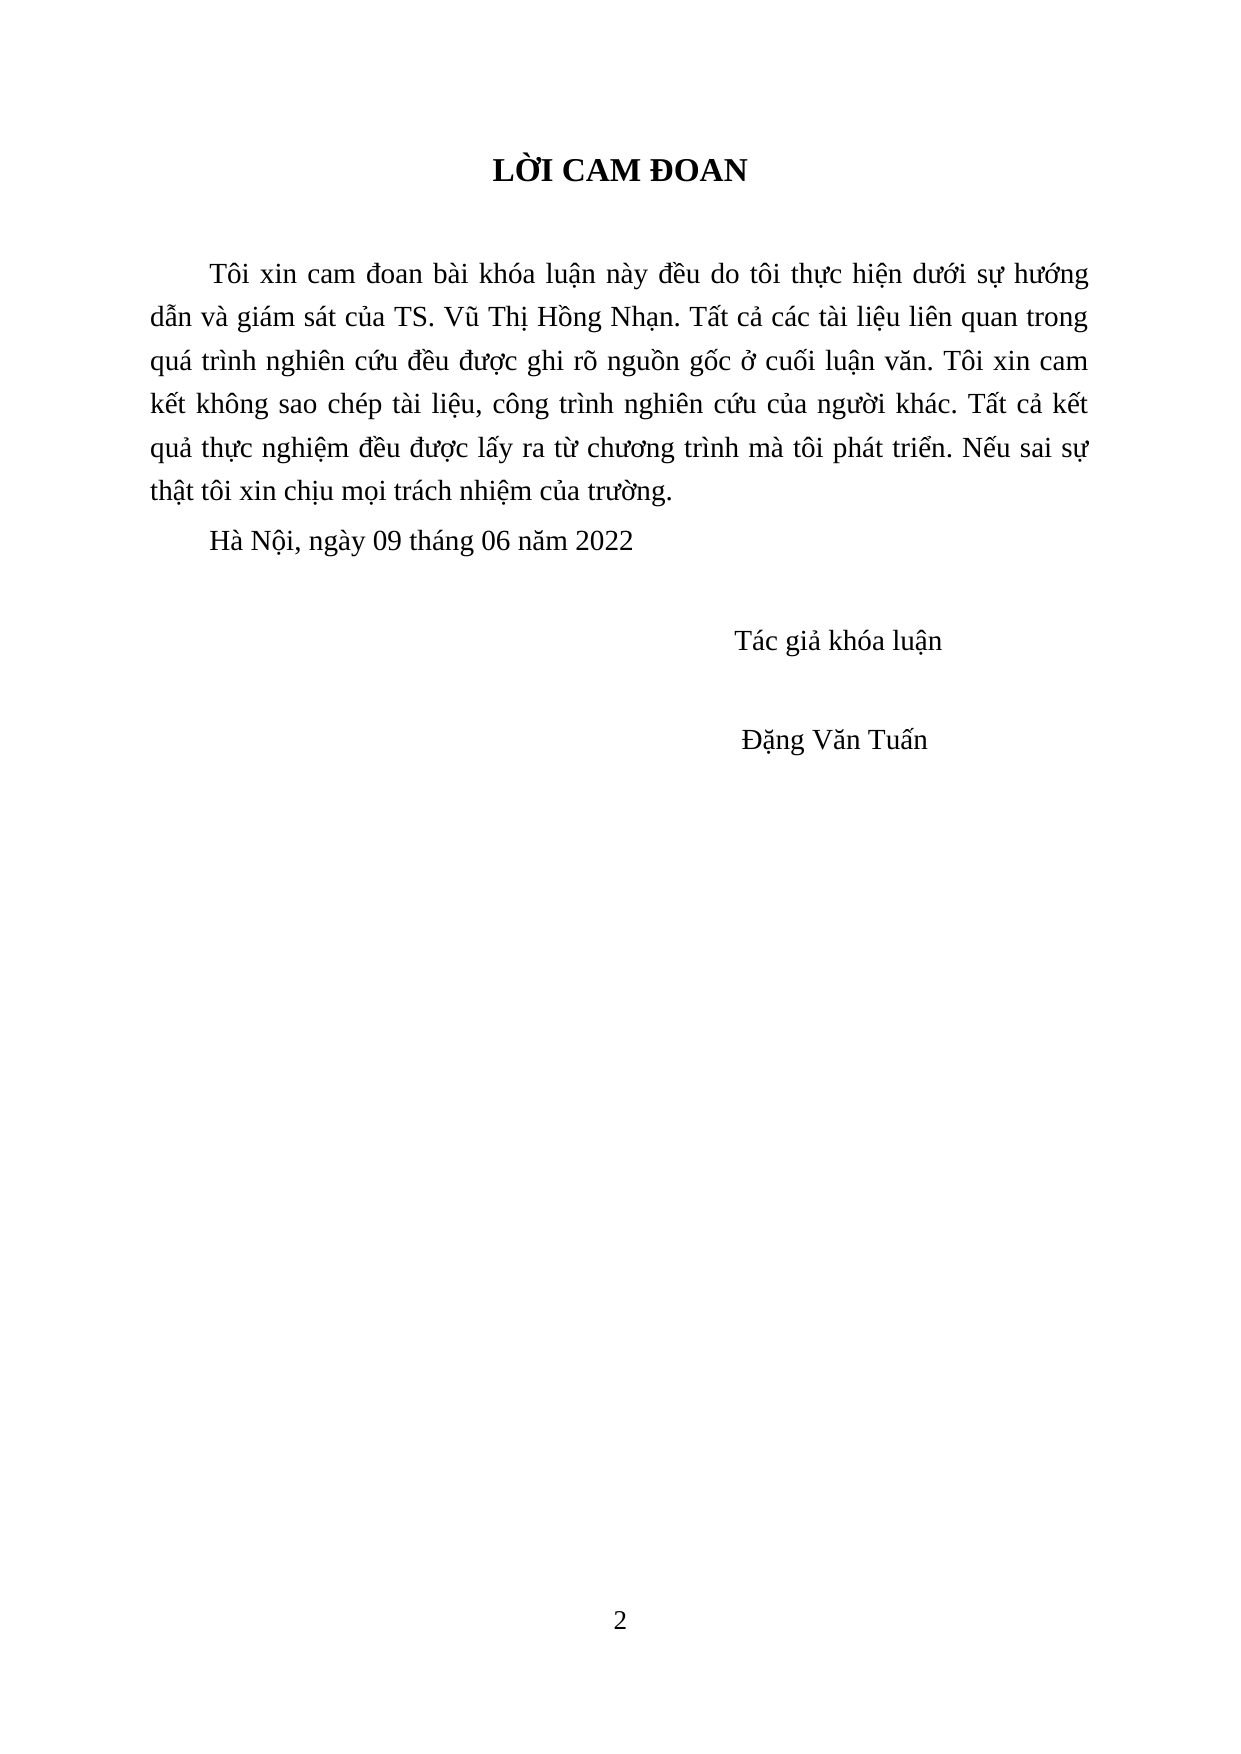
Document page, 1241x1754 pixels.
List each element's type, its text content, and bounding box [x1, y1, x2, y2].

text Tôi xin cam đoan bài khóa luận này đều do tôi thực hiện dưới sự hướng dẫn và giám sát của TS. Vũ Thị Hồng Nhạn. Tất cả các tài liệu liên quan trong quá trình nghiên cứu đều được ghi rõ nguồn gốc ở cuối luận văn. Tôi xin cam kết không sao chép tài liệu, công trình nghiên cứu của người khác. Tất cả kết quả thực nghiệm đều được lấy ra từ chương trình mà tôi phát triển. Nếu sai sự thật tôi xin chịu mọi trách nhiệm của trường. [150, 256, 1090, 507]
text Tác giả khóa luận [675, 623, 1090, 656]
subtitle LỜI CAM ĐOAN [150, 150, 1090, 188]
text Hà Nội, ngày 09 tháng 06 năm 2022 [150, 523, 1090, 557]
text Đặng Văn Tuấn [659, 722, 1090, 756]
